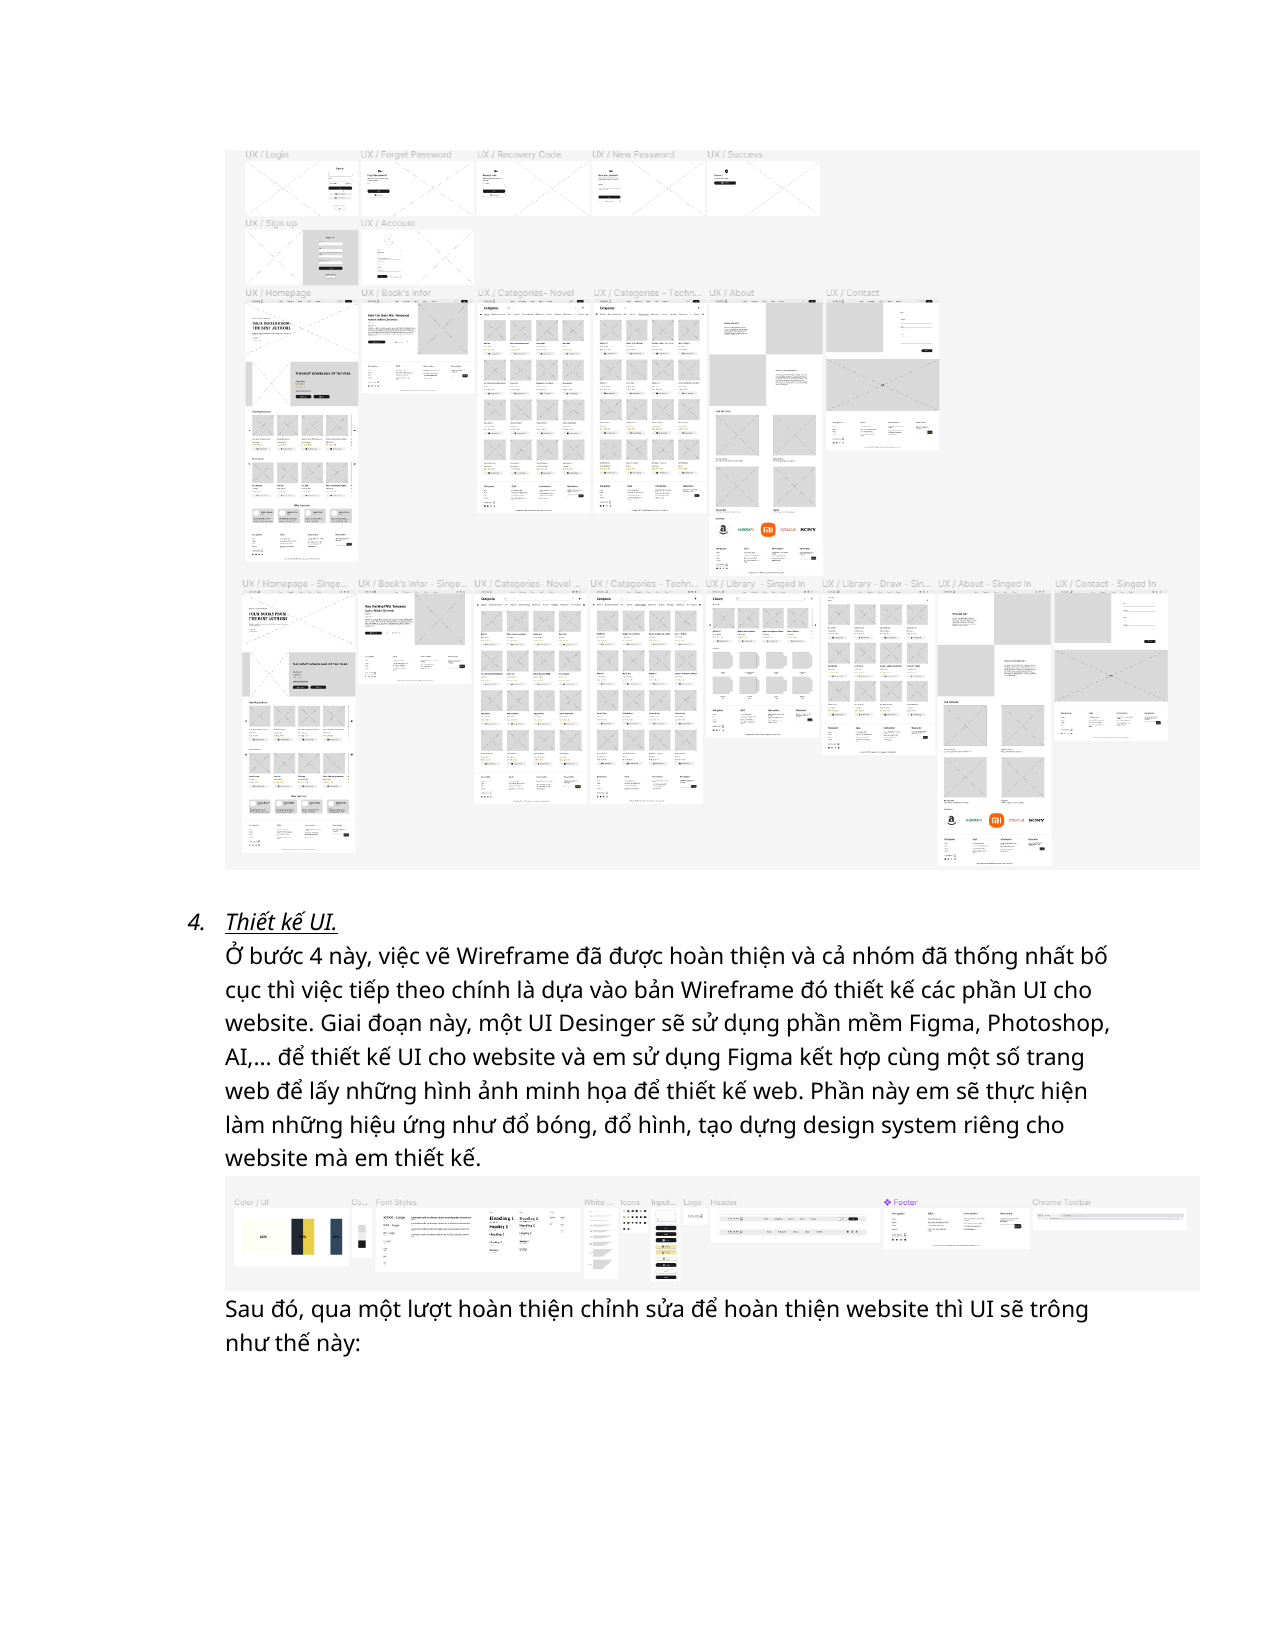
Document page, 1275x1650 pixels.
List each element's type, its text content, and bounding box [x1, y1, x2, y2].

list Ở bước 4 này, việc vẽ Wireframe đã được hoàn thiện và cả nhóm đã thống nhất bố cục thì việc tiếp theo chính là dựa vào bản Wireframe đó thiết kế các phần UI cho website. Giai đoạn này, một UI Desinger sẽ sử dụng phần mềm Figma, Photoshop, AI,… để thiết kế UI cho website và em sử dụng Figma kết hợp cùng một số trang web để lấy những hình ảnh minh họa để thiết kế web. Phần này em sẽ thực hiện làm những hiệu ứng như đổ bóng, đổ hình, tạo dựng design system riêng cho website mà em thiết kế. [225, 940, 1125, 1173]
picture [225, 150, 1200, 870]
picture [225, 1176, 1200, 1291]
list Sau đó, qua một lượt hoàn thiện chỉnh sửa để hoàn thiện website thì UI sẽ trông như thế này: [225, 1293, 1125, 1358]
list Thiết kế UI. [187, 906, 1125, 937]
